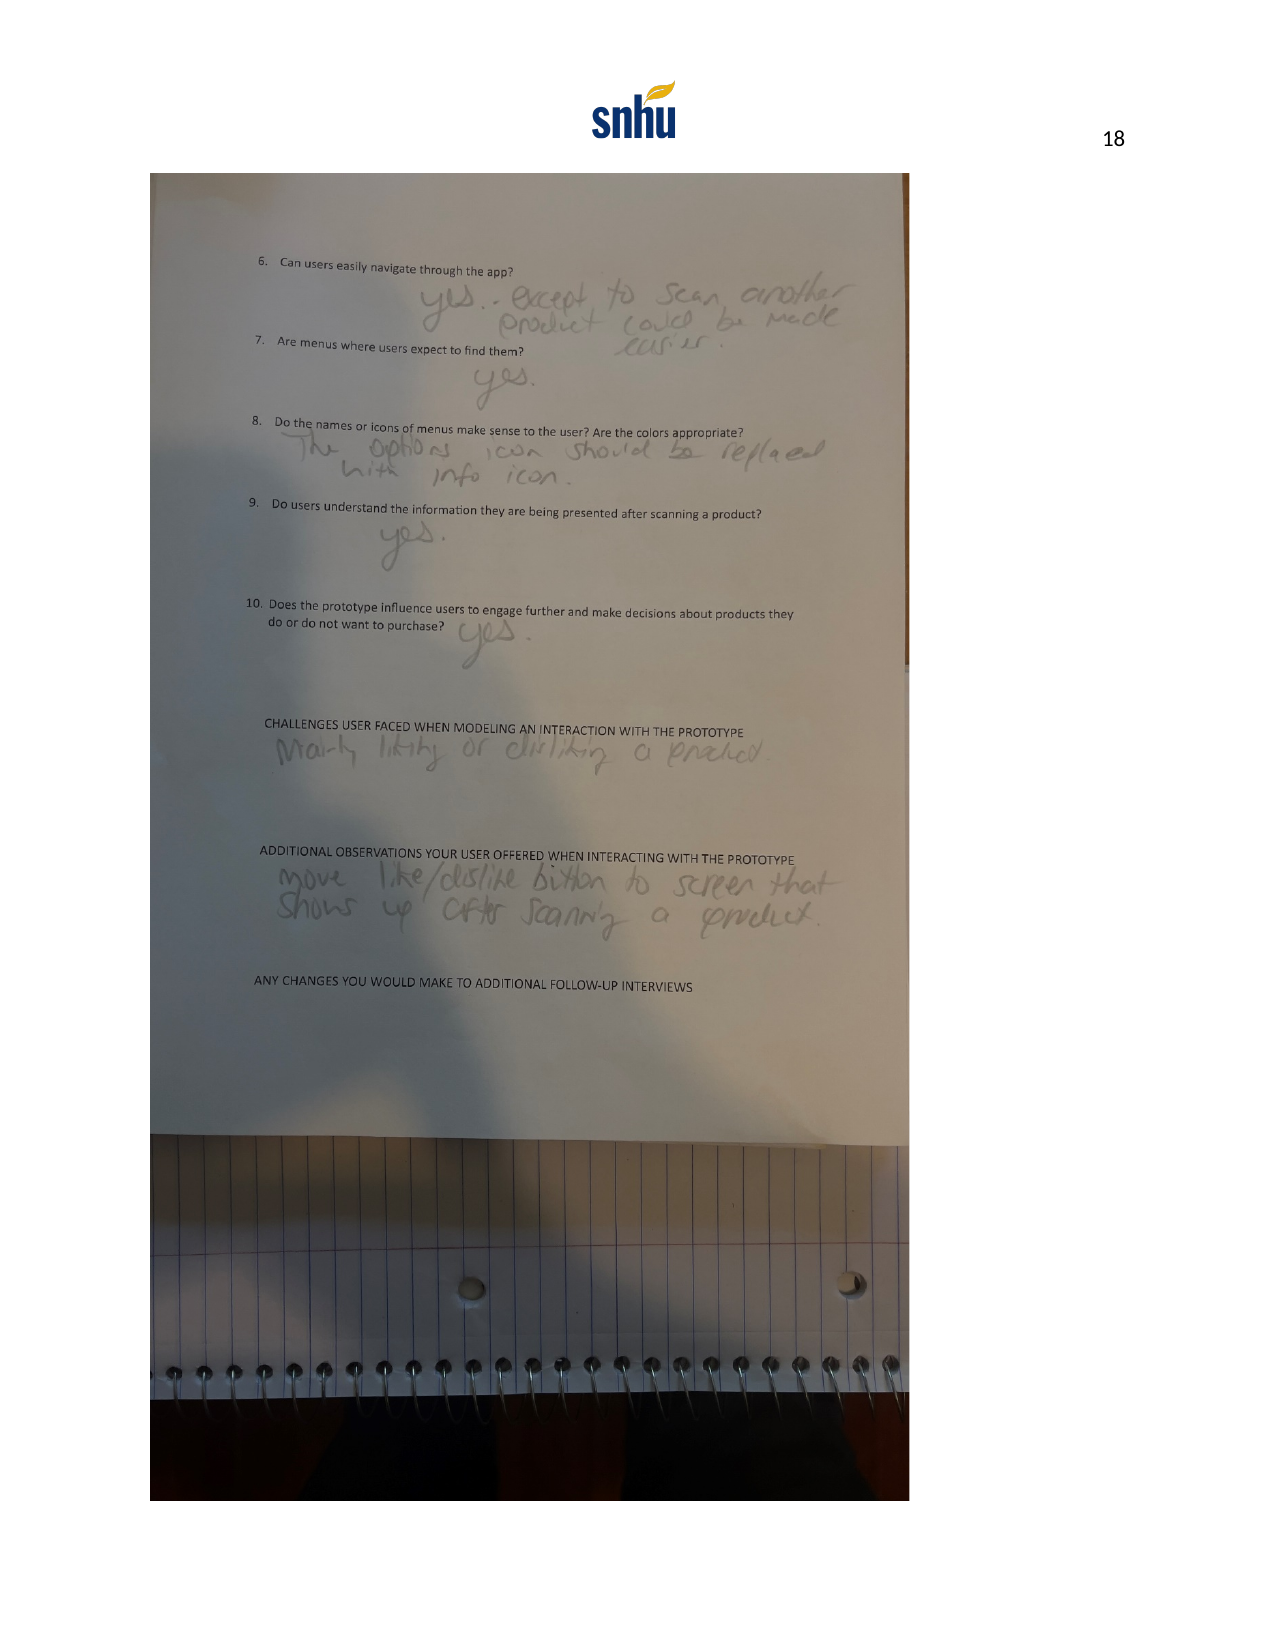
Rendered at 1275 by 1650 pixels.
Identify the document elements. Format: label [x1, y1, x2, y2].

picture [150, 173, 910, 1501]
picture [573, 75, 702, 147]
